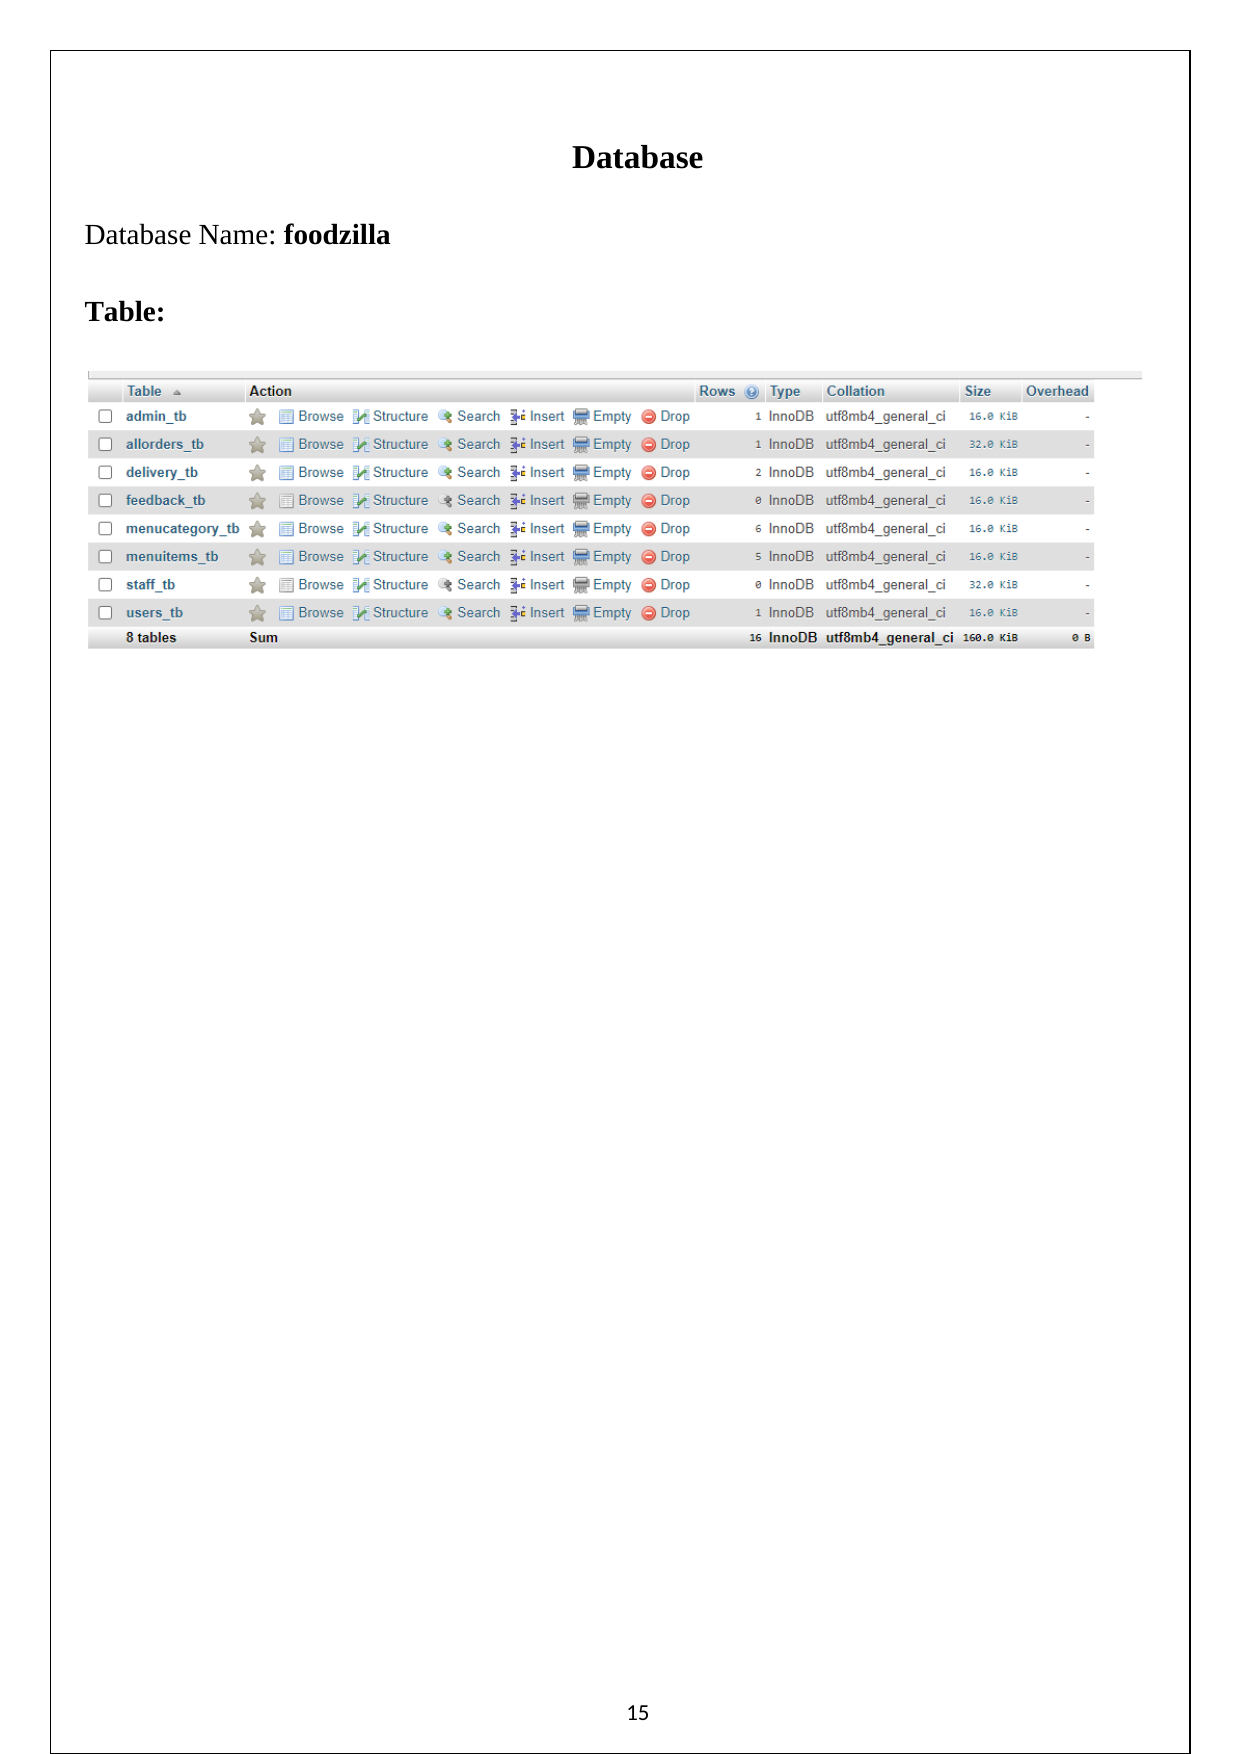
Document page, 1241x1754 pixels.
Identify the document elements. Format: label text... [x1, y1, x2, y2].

picture [84, 371, 1143, 659]
text Table: [84, 294, 1189, 328]
text Database Name: foodzilla [84, 217, 1189, 251]
subtitle Database [84, 137, 1189, 176]
